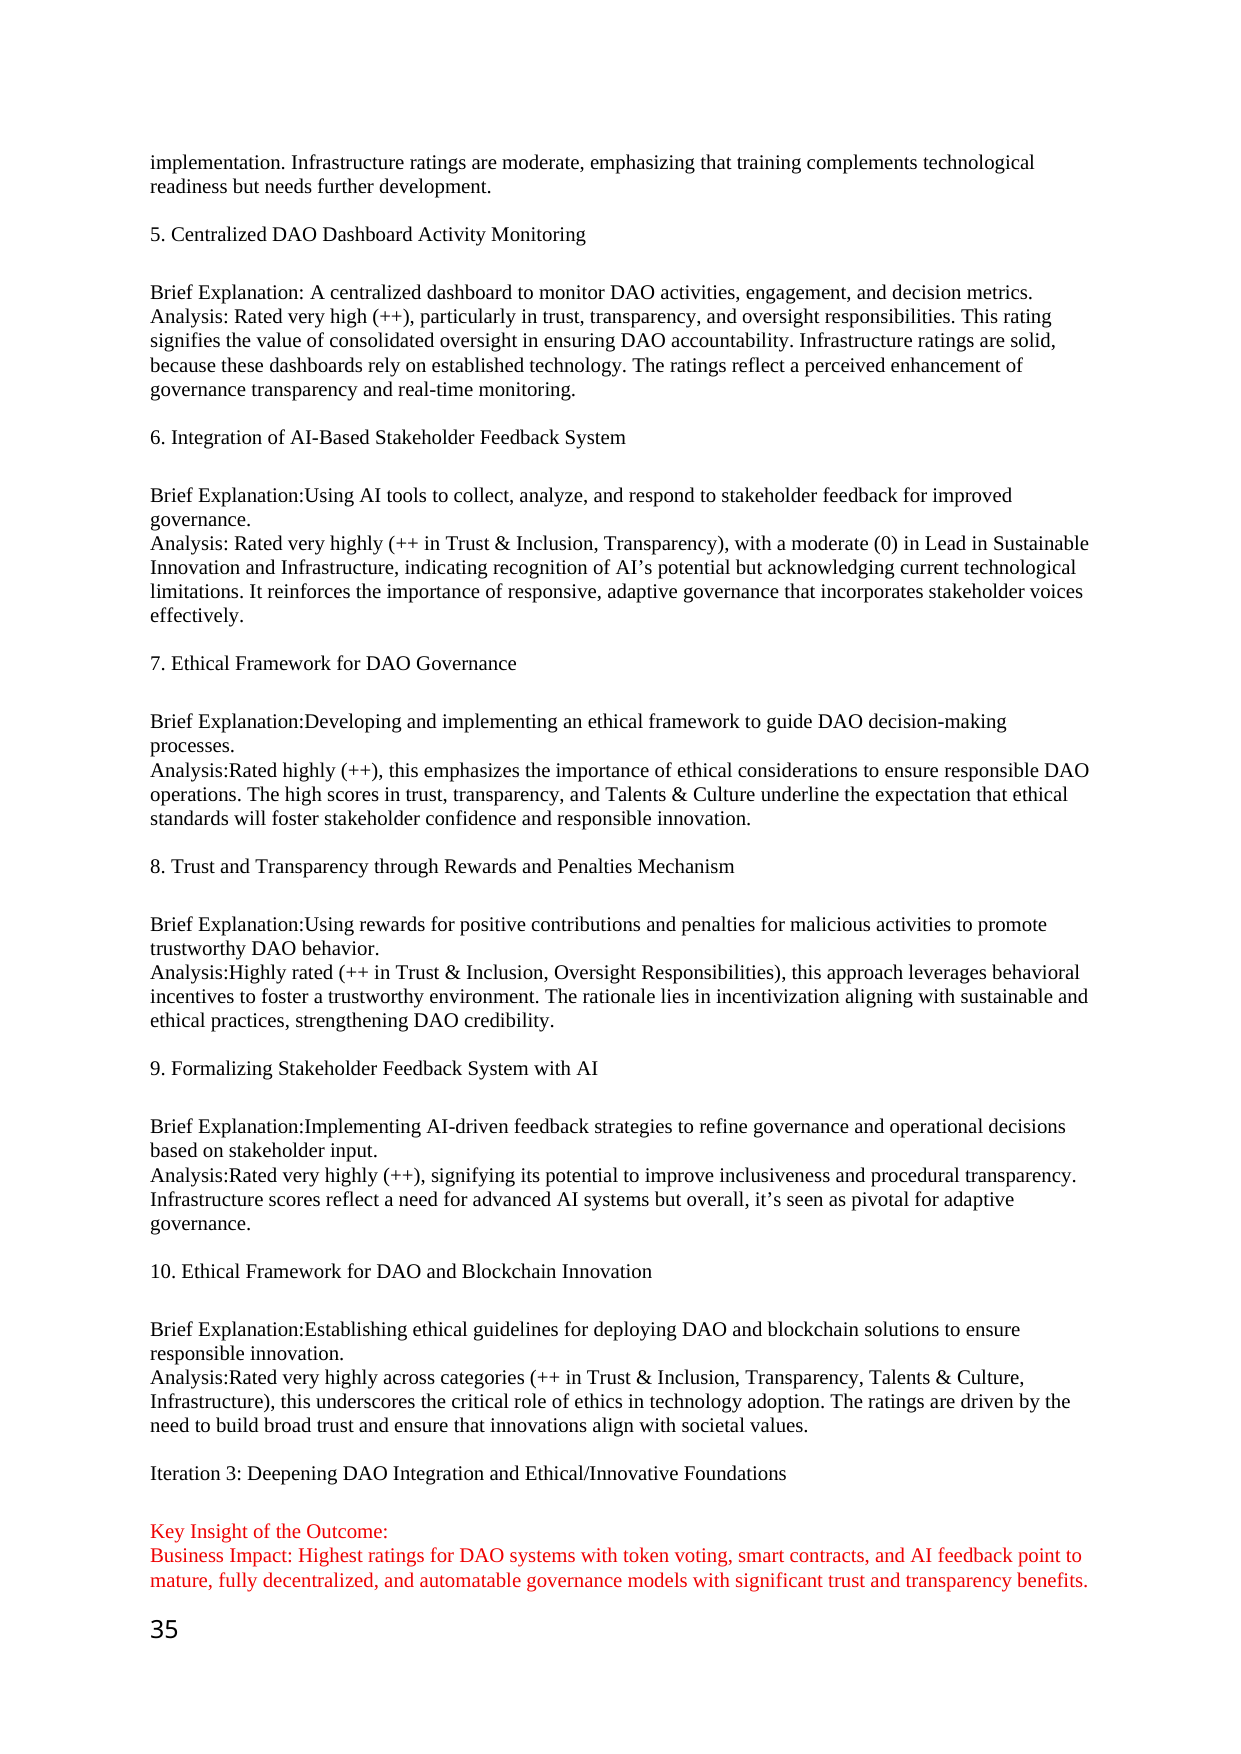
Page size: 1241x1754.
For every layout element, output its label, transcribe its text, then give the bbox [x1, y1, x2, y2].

text Iteration 3: Deepening DAO Integration and Ethical/Innovative Foundations [150, 1461, 1090, 1519]
text Brief Explanation:Establishing ethical guidelines for deploying DAO and blockchain solutions to ensure responsible innovation. [150, 1317, 1090, 1365]
text Analysis: Rated very high (++), particularly in trust, transparency, and oversight responsibilities. This rating signifies the value of consolidated oversight in ensuring DAO accountability. Infrastructure ratings are solid, because these dashboards rely on established technology. The ratings reflect a perceived enhancement of governance transparency and real-time monitoring. [150, 304, 1090, 401]
text Brief Explanation: A centralized dashboard to monitor DAO activities, engagement, and decision metrics. [150, 280, 1090, 304]
text Analysis:Rated highly (++), this emphasizes the importance of ethical considerations to ensure responsible DAO operations. The high scores in trust, transparency, and Talents & Culture underline the expectation that ethical standards will foster stakeholder confidence and responsible innovation. [150, 757, 1090, 830]
text 6. Integration of AI-Based Stakeholder Feedback System [150, 425, 1090, 483]
text Analysis:Rated very highly across categories (++ in Trust & Inclusion, Transparency, Talents & Culture, Infrastructure), this underscores the critical role of ethics in technology adoption. The ratings are driven by the need to build broad trust and ensure that innovations align with societal values. [150, 1365, 1090, 1437]
text 10. Ethical Framework for DAO and Blockchain Innovation [150, 1259, 1090, 1317]
text Brief Explanation:Using AI tools to collect, analyze, and respond to stakeholder feedback for improved governance. [150, 483, 1090, 531]
text 9. Formalizing Stakeholder Feedback System with AI [150, 1056, 1090, 1114]
text Brief Explanation:Developing and implementing an ethical framework to guide DAO decision-making processes. [150, 709, 1090, 757]
text Brief Explanation:Using rewards for positive contributions and penalties for malicious activities to promote trustworthy DAO behavior. [150, 912, 1090, 960]
text 8. Trust and Transparency through Rewards and Penalties Mechanism [150, 854, 1090, 912]
text Analysis: Rated very highly (++ in Trust & Inclusion, Transparency), with a moderate (0) in Lead in Sustainable Innovation and Infrastructure, indicating recognition of AI’s potential but acknowledging current technological limitations. It reinforces the importance of responsive, adaptive governance that incorporates stakeholder voices effectively. [150, 531, 1090, 627]
text 5. Centralized DAO Dashboard Activity Monitoring [150, 222, 1090, 280]
text Analysis:Rated very highly (++), signifying its potential to improve inclusiveness and procedural transparency. Infrastructure scores reflect a need for advanced AI systems but overall, it’s seen as pivotal for adaptive governance. [150, 1162, 1090, 1235]
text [150, 150, 1090, 198]
text Business Impact: Highest ratings for DAO systems with token voting, smart contracts, and AI feedback point to mature, fully decentralized, and automatable governance models with significant trust and transparency benefits. [150, 1543, 1090, 1592]
text Brief Explanation:Implementing AI-driven feedback strategies to refine governance and operational decisions based on stakeholder input. [150, 1114, 1090, 1162]
text Analysis:Highly rated (++ in Trust & Inclusion, Oversight Responsibilities), this approach leverages behavioral incentives to foster a trustworthy environment. The rationale lies in incentivization aligning with sustainable and ethical practices, strengthening DAO credibility. [150, 960, 1090, 1032]
text 7. Ethical Framework for DAO Governance [150, 651, 1090, 709]
text Key Insight of the Outcome: [150, 1519, 1090, 1543]
